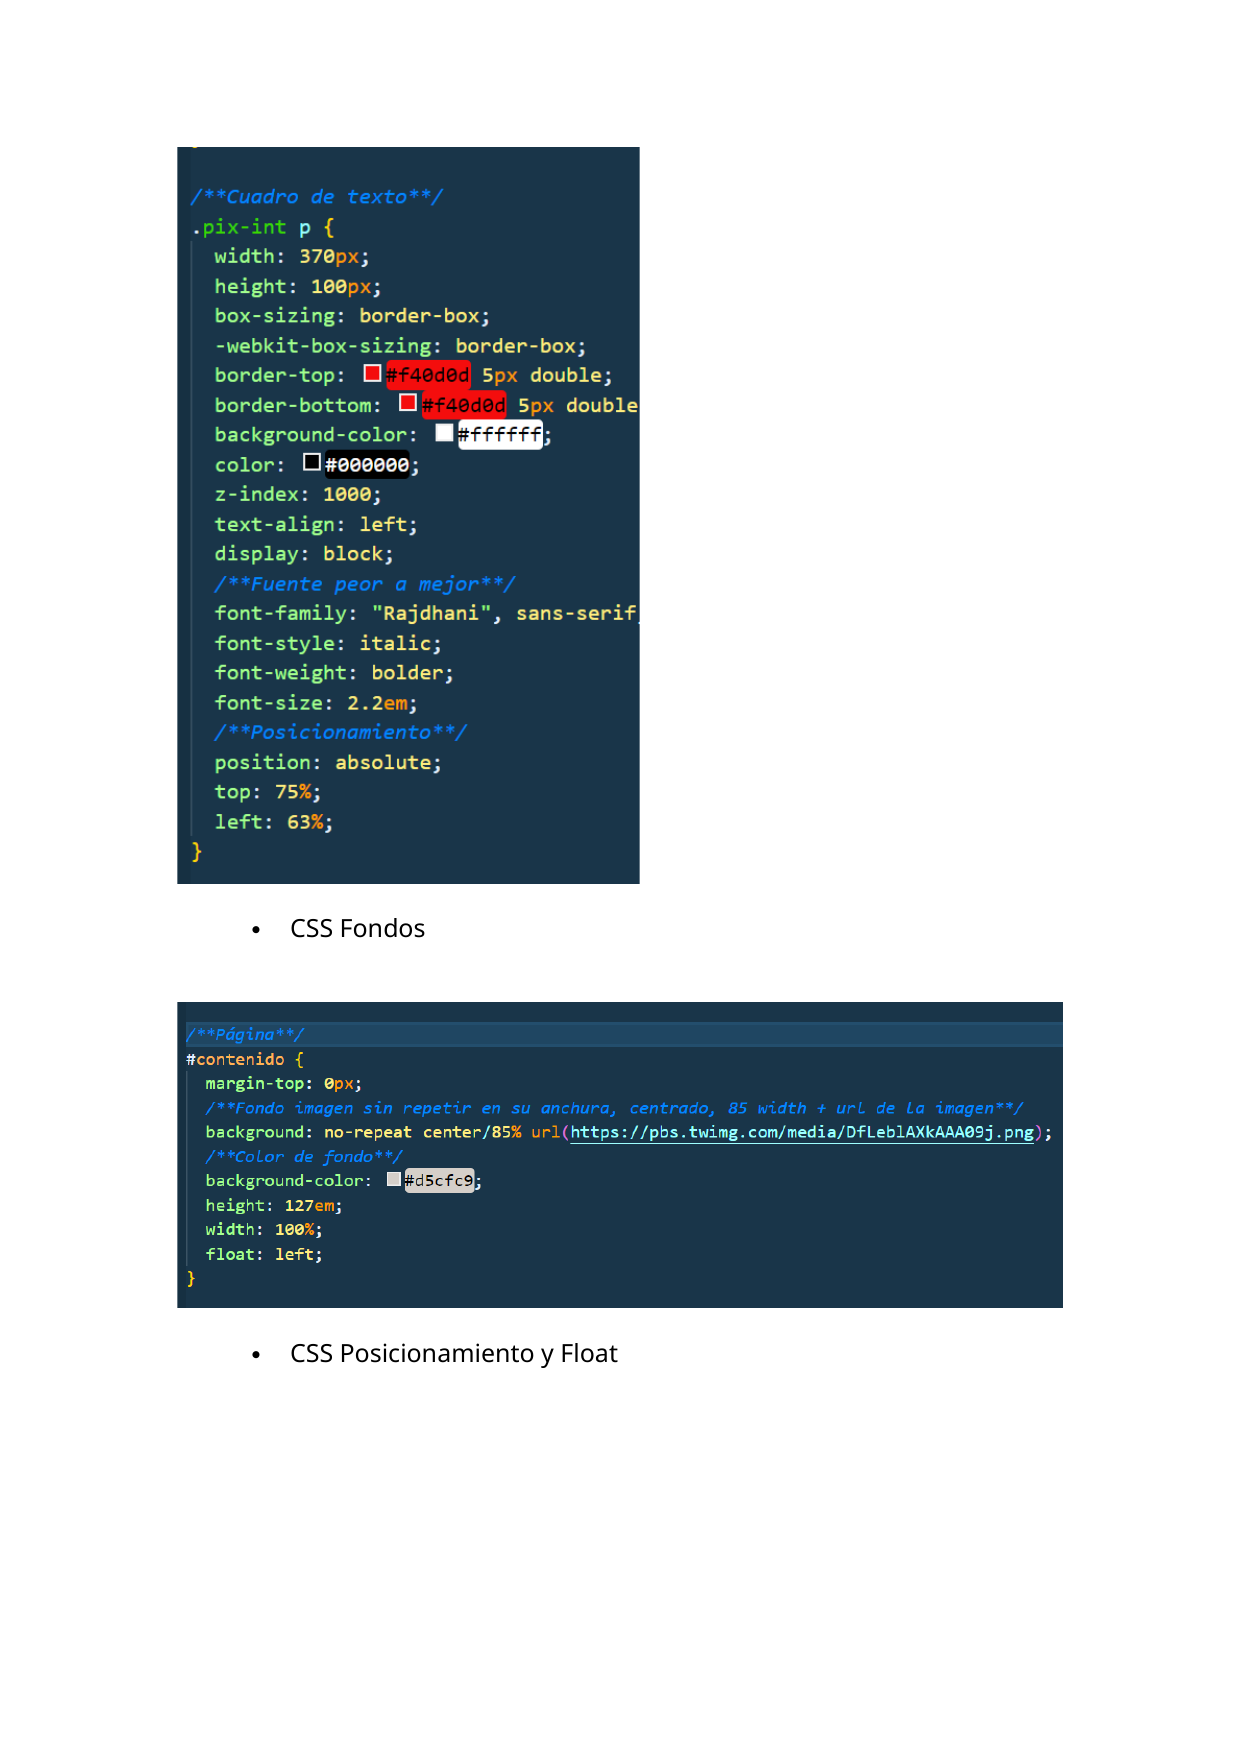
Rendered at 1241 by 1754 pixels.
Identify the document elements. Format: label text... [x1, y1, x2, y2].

picture [177, 147, 640, 884]
picture [177, 1002, 1063, 1308]
list CSS Fondos [252, 911, 1047, 945]
list CSS Posicionamiento y Float [252, 1336, 1047, 1370]
